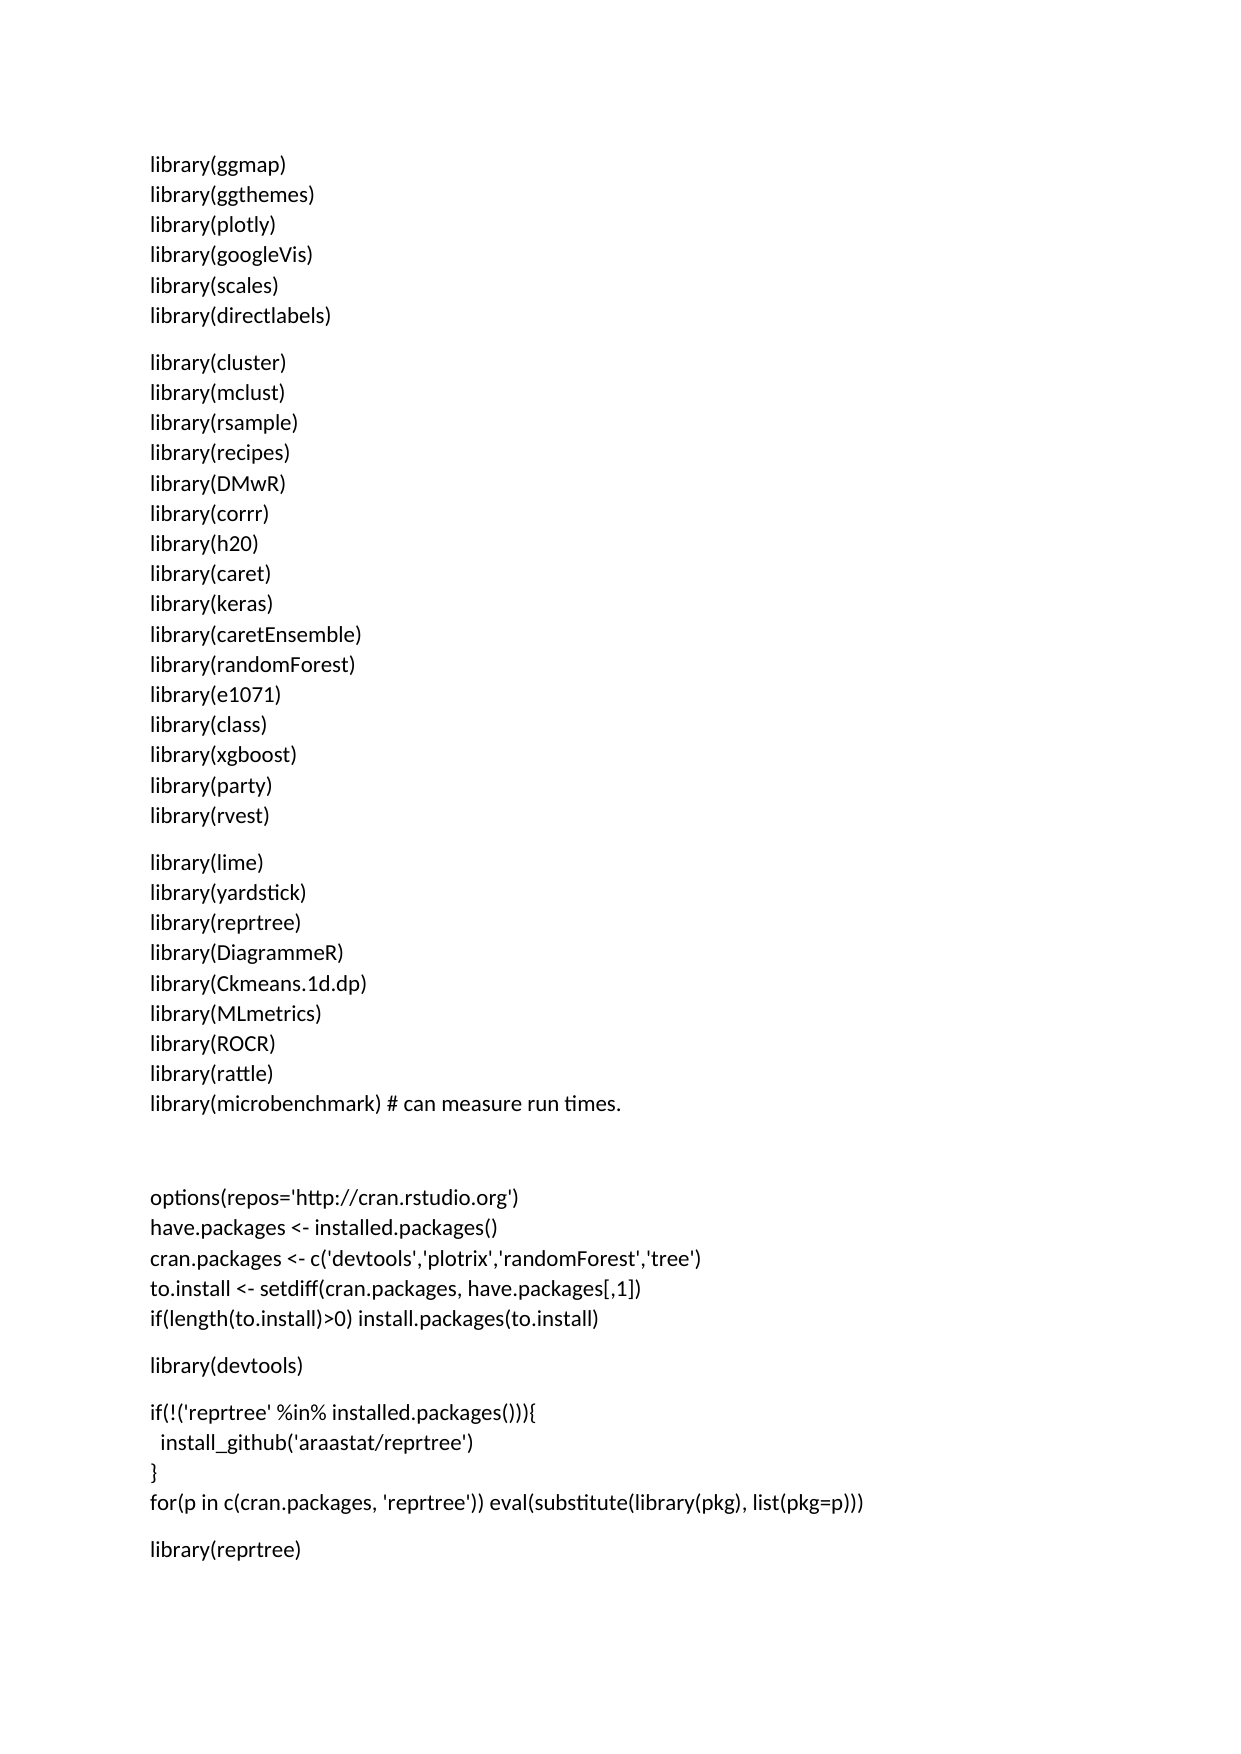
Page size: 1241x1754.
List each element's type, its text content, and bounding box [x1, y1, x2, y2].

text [150, 150, 1090, 329]
text library(lime) library(yardstick) library(reprtree) library(DiagrammeR) library(Ckmeans.1d.dp) library(MLmetrics) library(ROCR) library(rattle) library(microbenchmark) # can measure run times. [150, 848, 1090, 1118]
text library(cluster) library(mclust) library(rsample) library(recipes) library(DMwR) library(corrr) library(h20) library(caret) library(keras) library(caretEnsemble) library(randomForest) library(e1071) library(class) library(xgboost) library(party) library(rvest) [150, 348, 1090, 829]
text library(reprtree) [150, 1535, 1090, 1563]
text options(repos='http://cran.rstudio.org') have.packages <- installed.packages() cran.packages <- c('devtools','plotrix','randomForest','tree') to.install <- setdiff(cran.packages, have.packages[,1]) if(length(to.install)>0) install.packages(to.install) [150, 1183, 1090, 1332]
text library(devtools) [150, 1351, 1090, 1379]
text if(!('reprtree' %in% installed.packages())){ install_github('araastat/reprtree') } for(p in c(cran.packages, 'reprtree')) eval(substitute(library(pkg), list(pkg=p))) [150, 1398, 1090, 1517]
